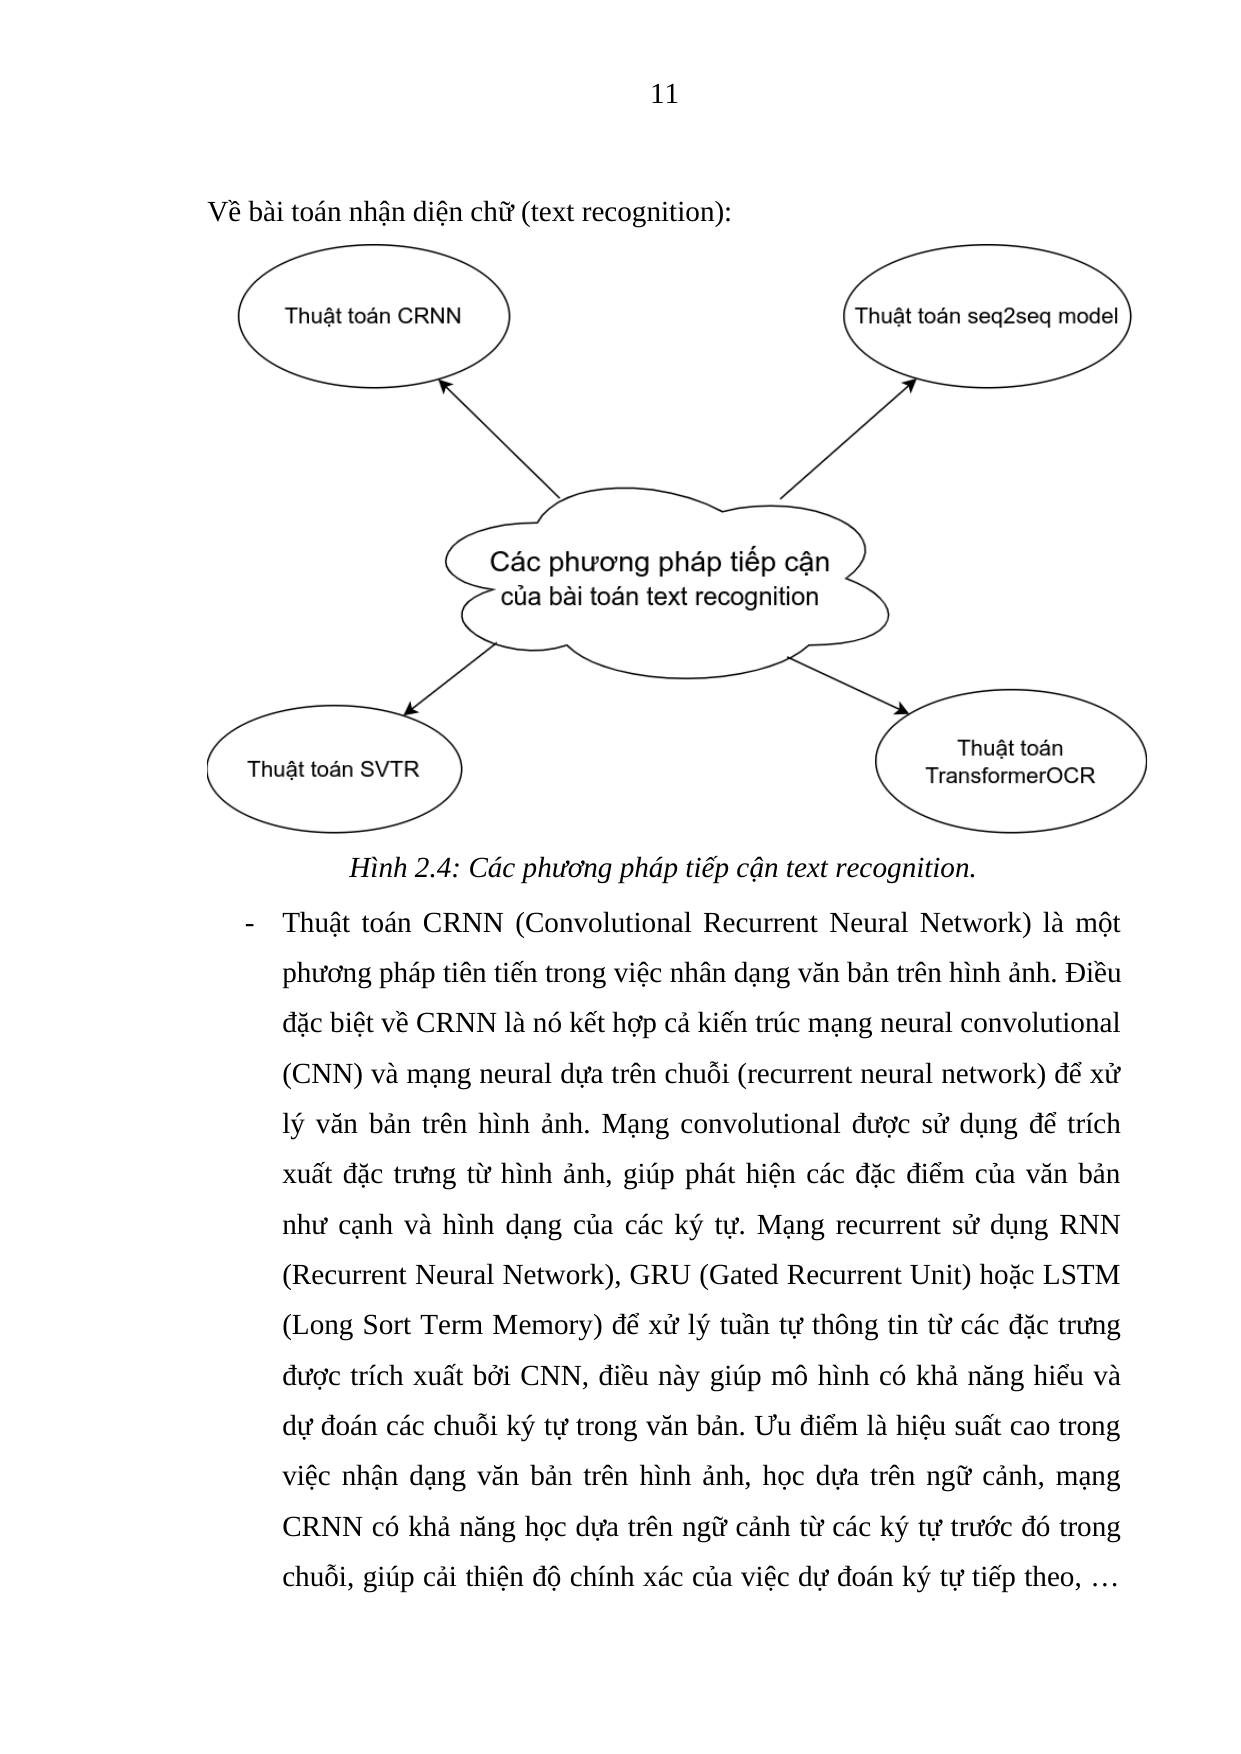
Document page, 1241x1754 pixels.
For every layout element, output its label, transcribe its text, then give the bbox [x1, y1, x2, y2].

picture [207, 244, 1148, 834]
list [244, 905, 1122, 1592]
text Về bài toán nhận diện chữ (text recognition): [207, 194, 1122, 227]
text Hình 2.4: Các phương pháp tiếp cận text recognition. [207, 851, 1122, 884]
